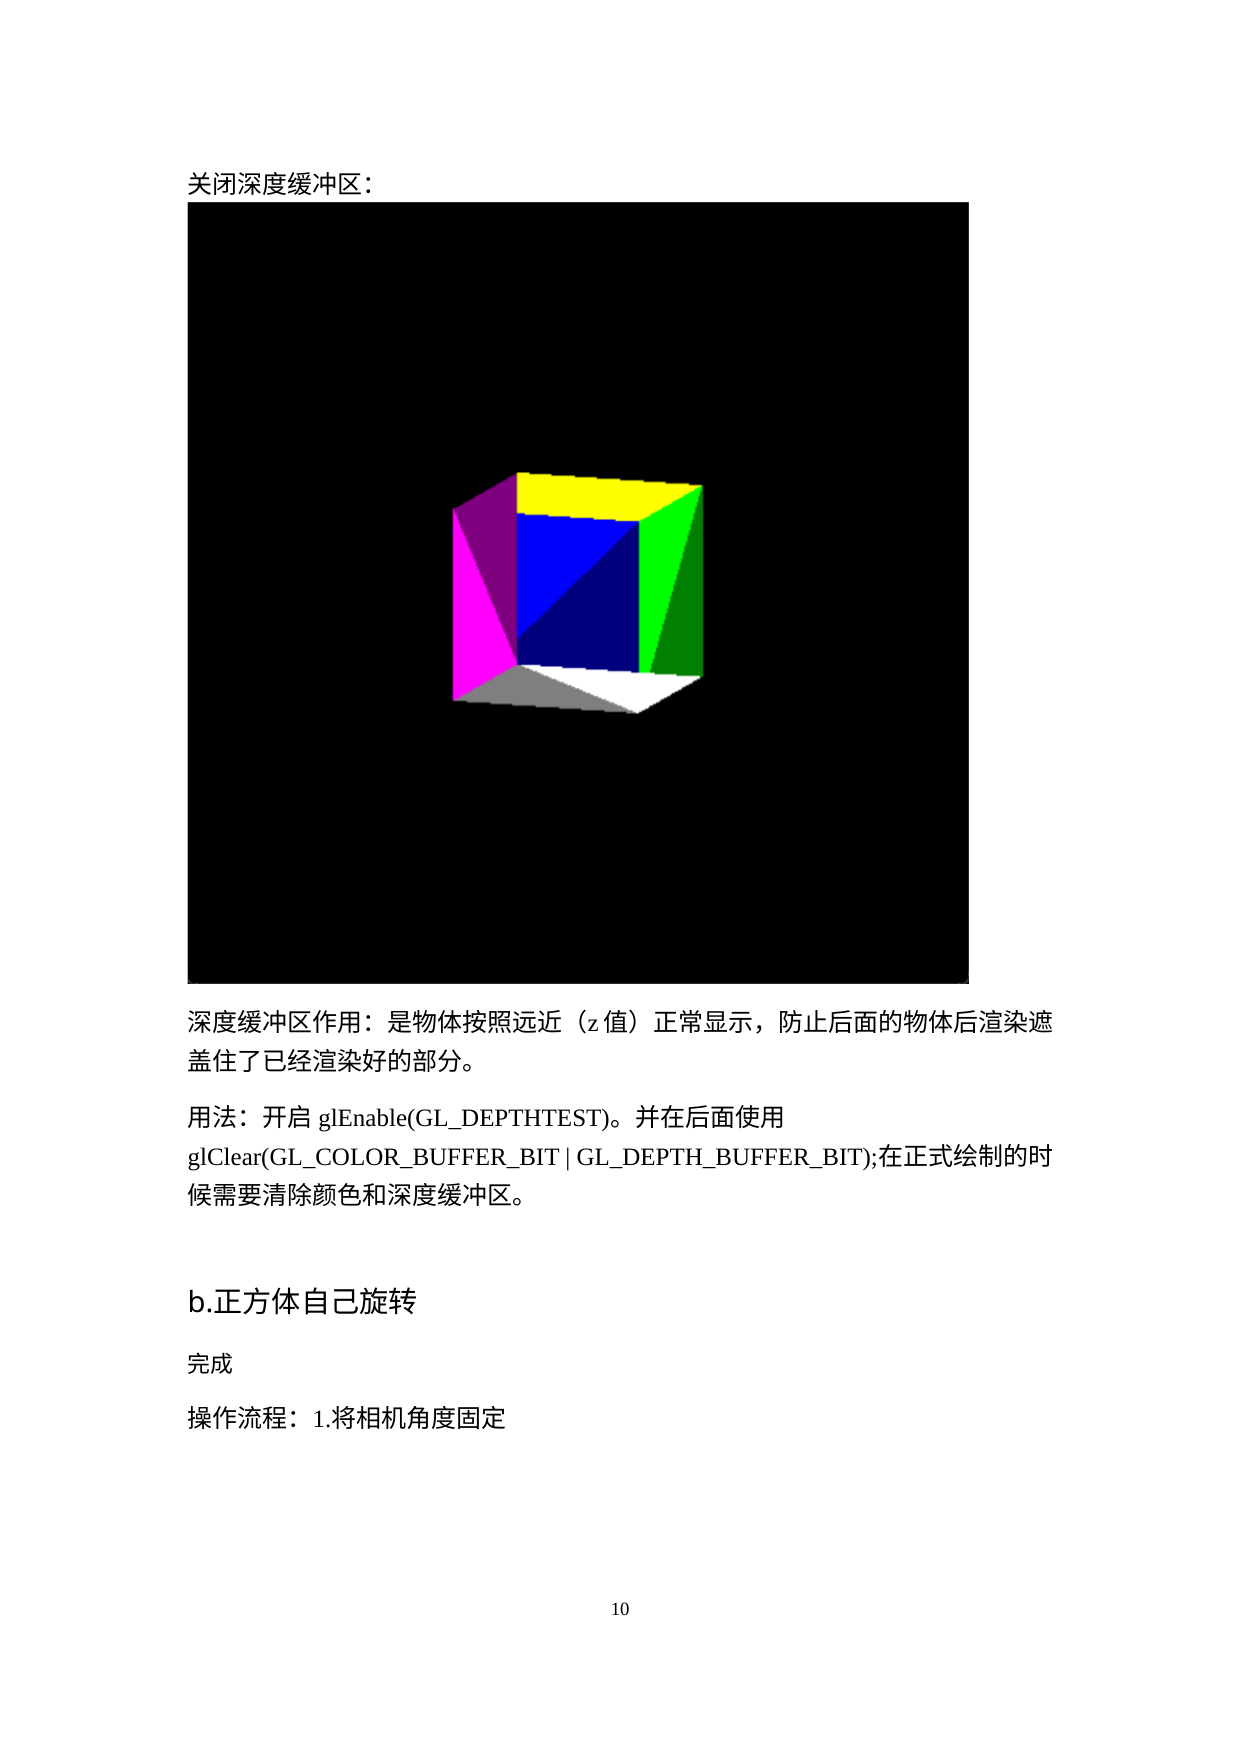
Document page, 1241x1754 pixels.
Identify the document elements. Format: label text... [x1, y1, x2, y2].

text 用法：开启 glEnable(GL_DEPTHTEST)。并在后面使用glClear(GL_COLOR_BUFFER_BIT | GL_DEPTH_BUFFER_BIT);在正式绘制的时候需要清除颜色和深度缓冲区。 [187, 1097, 1059, 1212]
text 操作流程：1.将相机角度固定 [187, 1398, 1059, 1434]
text 深度缓冲区作用：是物体按照远近（z值）正常显示，防止后面的物体后渲染遮盖住了已经渲染好的部分。 [187, 1003, 1059, 1078]
picture [187, 202, 969, 984]
text 完成 [187, 1346, 1059, 1379]
subtitle b.正方体自己旋转 [187, 1278, 1059, 1321]
